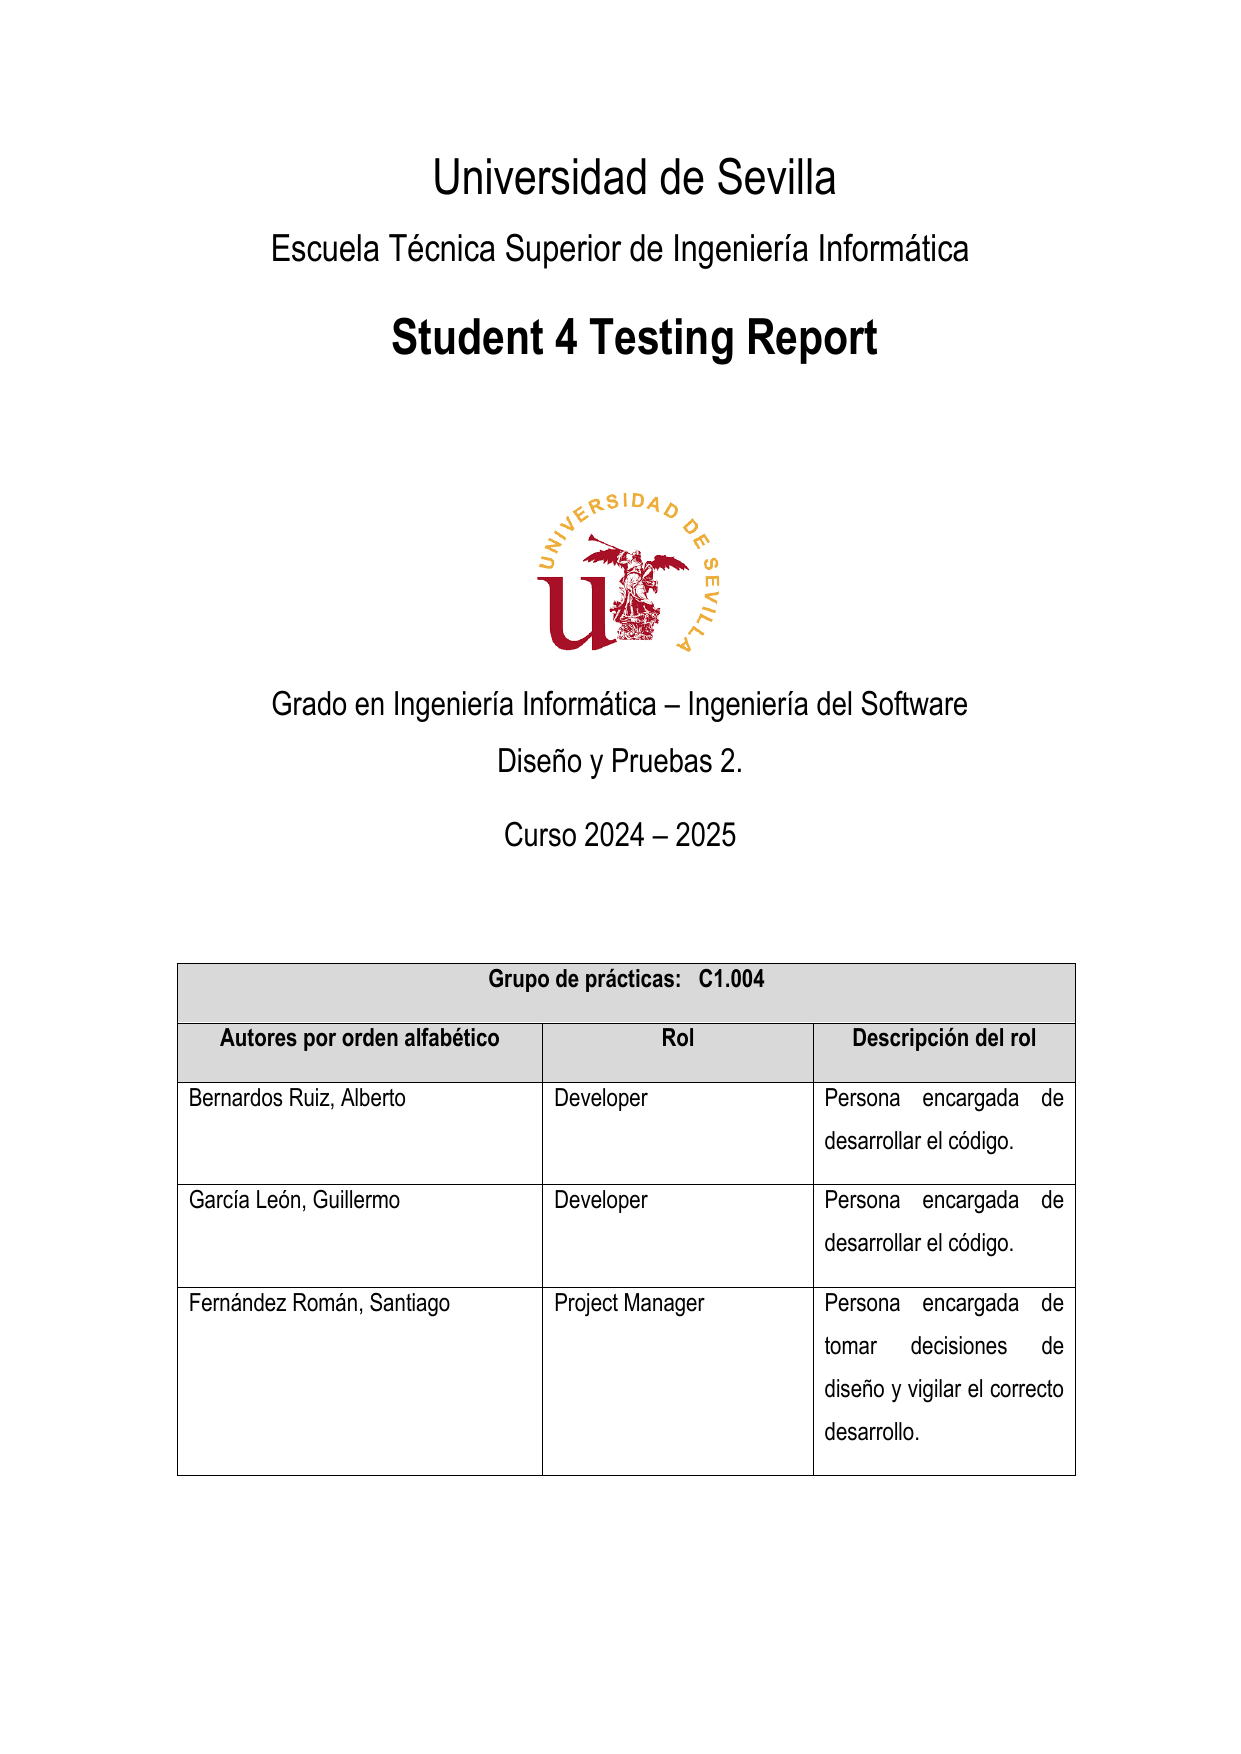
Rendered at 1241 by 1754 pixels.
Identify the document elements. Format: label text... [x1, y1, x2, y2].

table_cell Descripción del rol [814, 1024, 1075, 1082]
table_cell Bernardos Ruiz, Alberto [178, 1083, 542, 1184]
table_cell García León, Guillermo [178, 1185, 542, 1287]
table_cell Developer [543, 1185, 813, 1287]
table_header Grupo de prácticas: C1.004 [178, 964, 1075, 1022]
table_cell Persona encargada de desarrollar el código. [814, 1185, 1075, 1287]
table_cell Persona encargada de tomar decisiones de diseño y vigilar el correcto desarrollo. [814, 1288, 1075, 1475]
table_cell Rol [543, 1024, 813, 1082]
table_cell Autores por orden alfabético [178, 1024, 542, 1082]
picture [537, 481, 720, 664]
table_cell Project Manager [543, 1288, 813, 1475]
table_cell Fernández Román, Santiago [178, 1288, 542, 1475]
text Grado en Ingeniería Informática – Ingeniería del Software Diseño y Pruebas 2. [177, 684, 1063, 779]
text Student 4 Testing Report [177, 308, 1063, 365]
text Curso 2024 – 2025 [177, 815, 1063, 853]
table_cell Persona encargada de desarrollar el código. [814, 1083, 1075, 1184]
text Universidad de Sevilla Escuela Técnica Superior de Ingeniería Informática [177, 148, 1063, 269]
table_cell Developer [543, 1083, 813, 1184]
